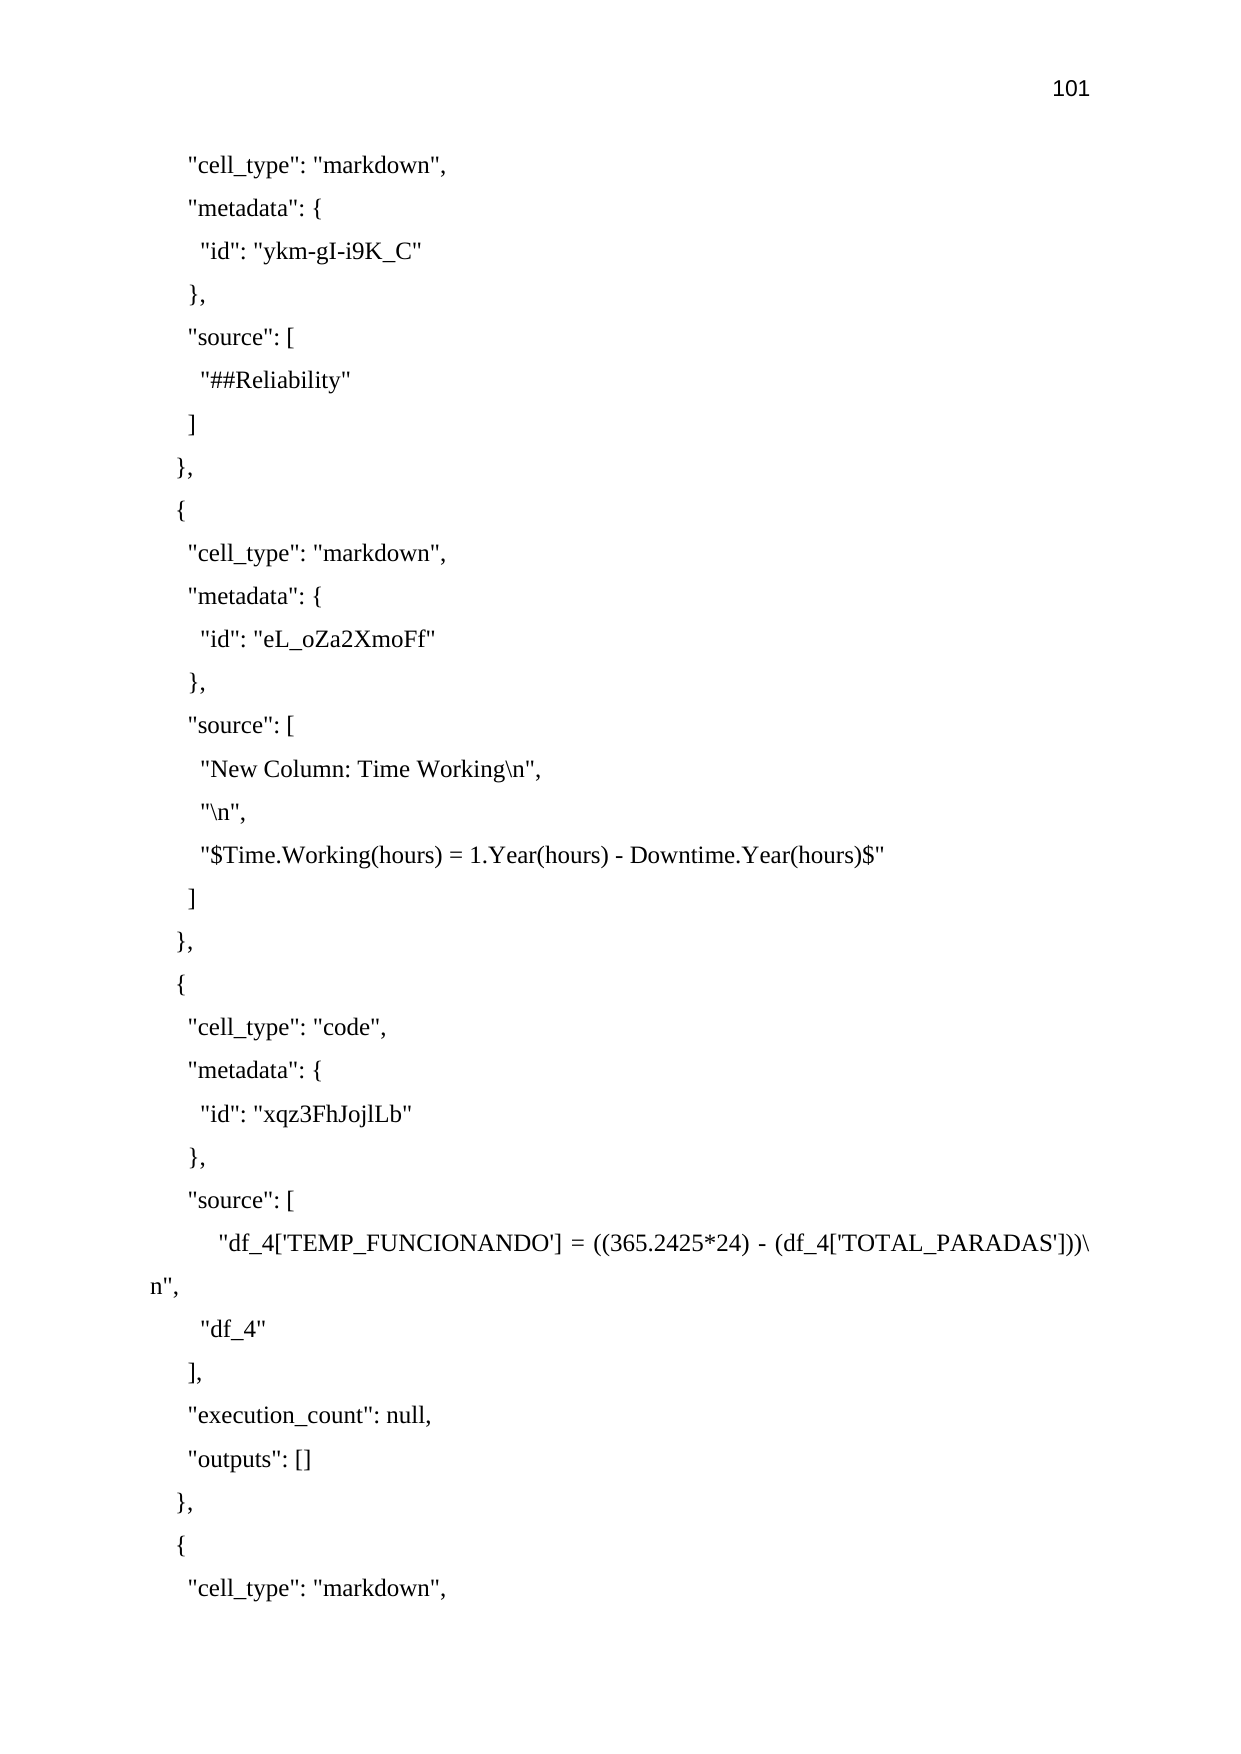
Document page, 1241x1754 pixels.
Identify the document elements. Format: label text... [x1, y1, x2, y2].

text ], [150, 1357, 1090, 1386]
text ] [150, 883, 1090, 912]
text "cell_type": "markdown", [150, 150, 1090, 179]
text "id": "ykm-gI-i9K_C" [150, 236, 1090, 265]
text "cell_type": "code", [150, 1012, 1090, 1041]
text }, [150, 452, 1090, 481]
text }, [150, 1487, 1090, 1516]
text "\n", [150, 797, 1090, 826]
text "source": [ [150, 322, 1090, 351]
text { [150, 969, 1090, 998]
text }, [150, 926, 1090, 955]
text "New Column: Time Working\n", [150, 754, 1090, 782]
text ] [150, 409, 1090, 437]
text "source": [ [150, 1185, 1090, 1214]
text "df_4" [150, 1314, 1090, 1343]
text "outputs": [] [150, 1444, 1090, 1472]
text "metadata": { [150, 581, 1090, 610]
text "id": "eL_oZa2XmoFf" [150, 624, 1090, 653]
text "cell_type": "markdown", [150, 538, 1090, 567]
text "execution_count": null, [150, 1401, 1090, 1429]
text }, [150, 1142, 1090, 1171]
text "$Time.Working(hours) = 1.Year(hours) - Downtime.Year(hours)$" [150, 840, 1090, 869]
text "source": [ [150, 711, 1090, 739]
text { [150, 1530, 1090, 1559]
text }, [150, 279, 1090, 308]
text "id": "xqz3FhJojlLb" [150, 1099, 1090, 1127]
text { [150, 495, 1090, 524]
text "cell_type": "markdown", [150, 1573, 1090, 1602]
text "metadata": { [150, 1056, 1090, 1084]
text "metadata": { [150, 193, 1090, 222]
text }, [150, 667, 1090, 696]
text "##Reliability" [150, 366, 1090, 394]
text "df_4['TEMP_FUNCIONANDO'] = ((365.2425*24) - (df_4['TOTAL_PARADAS']))\n", [150, 1228, 1090, 1300]
